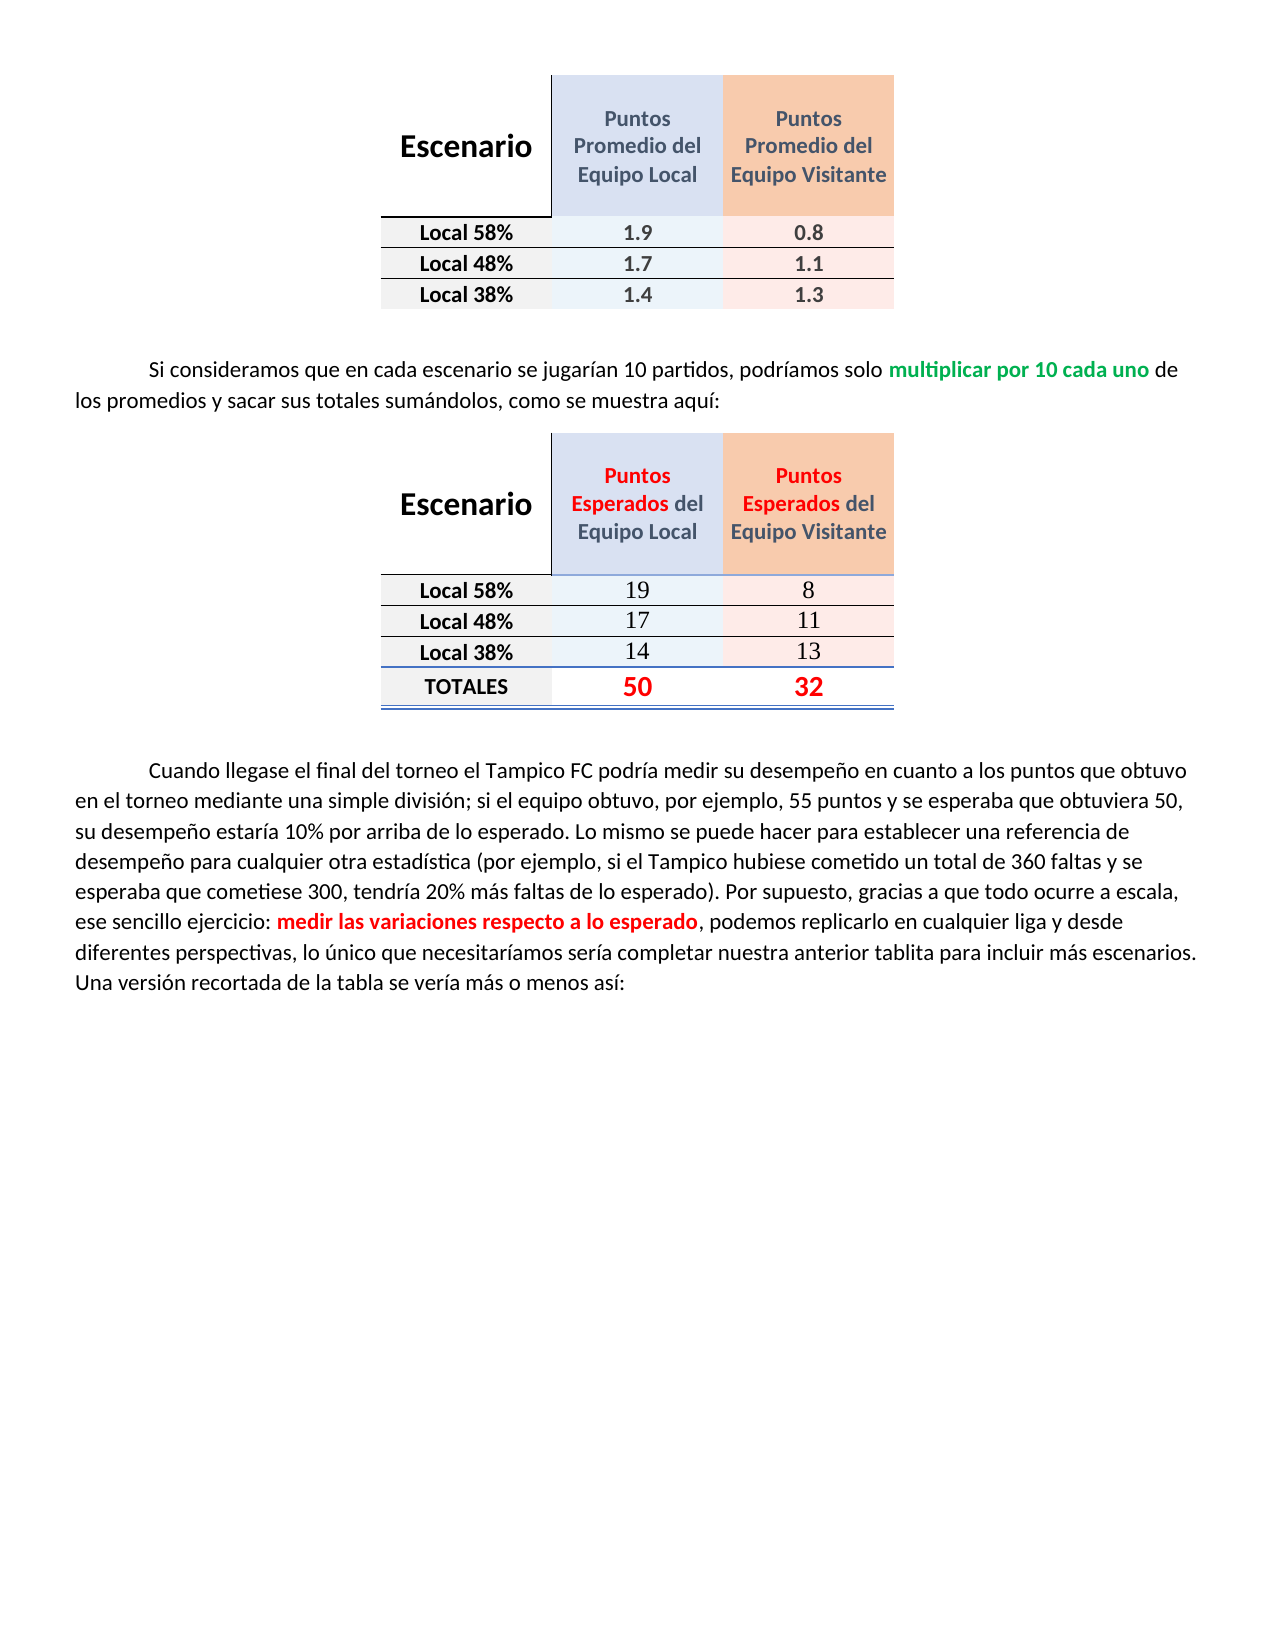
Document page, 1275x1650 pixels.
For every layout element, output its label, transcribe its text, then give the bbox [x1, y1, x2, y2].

table_cell 1.4 [552, 279, 723, 309]
table_cell 1.7 [552, 248, 723, 278]
table_cell Local 48% [381, 248, 552, 278]
text Si consideramos que en cada escenario se jugarían 10 partidos, podríamos solo multiplicar por 10 cada uno de los promedios y sacar sus totales sumándolos, como se muestra aquí: [75, 356, 1200, 414]
table_header Escenario [381, 433, 551, 574]
table_cell [723, 637, 894, 666]
table_cell TOTALES [381, 668, 552, 705]
table_header Puntos Esperados del Equipo Visitante [723, 433, 894, 574]
table_cell 32 [723, 668, 894, 705]
table_cell [723, 606, 894, 636]
table_cell 1.1 [723, 248, 894, 278]
table_cell Local 38% [381, 279, 552, 309]
table_cell [552, 576, 723, 605]
text Cuando llegase el final del torneo el Tampico FC podría medir su desempeño en cuanto a los puntos que obtuvo en el torneo mediante una simple división; si el equipo obtuvo, por ejemplo, 55 puntos y se esperaba que obtuviera 50, su desempeño estaría 10% por arriba de lo esperado. Lo mismo se puede hacer para establecer una referencia de desempeño para cualquier otra estadística (por ejemplo, si el Tampico hubiese cometido un total de 360 faltas y se esperaba que cometiese 300, tendría 20% más faltas de lo esperado). Por supuesto, gracias a que todo ocurre a escala, ese sencillo ejercicio: medir las variaciones respecto a lo esperado, podemos replicarlo en cualquier liga y desde diferentes perspectivas, lo único que necesitaríamos sería completar nuestra anterior tablita para incluir más escenarios. Una versión recortada de la tabla se vería más o menos así: [75, 756, 1200, 996]
table_header Puntos Esperados del Equipo Local [552, 433, 723, 574]
table_header Puntos Promedio del Equipo Local [552, 75, 723, 216]
table_cell 50 [552, 668, 723, 705]
table_header Escenario [381, 75, 551, 216]
table_cell [552, 606, 723, 636]
table_cell 1.9 [552, 216, 723, 247]
table_cell Local 58% [381, 575, 552, 605]
table_cell Local 58% [381, 218, 552, 247]
table_header Puntos Promedio del Equipo Visitante [723, 75, 894, 216]
table_cell [723, 576, 894, 605]
table_cell Local 48% [381, 606, 552, 636]
table_cell Local 38% [381, 637, 552, 666]
table_cell 0.8 [723, 216, 894, 247]
table_cell [552, 637, 723, 666]
table_cell 1.3 [723, 279, 894, 309]
